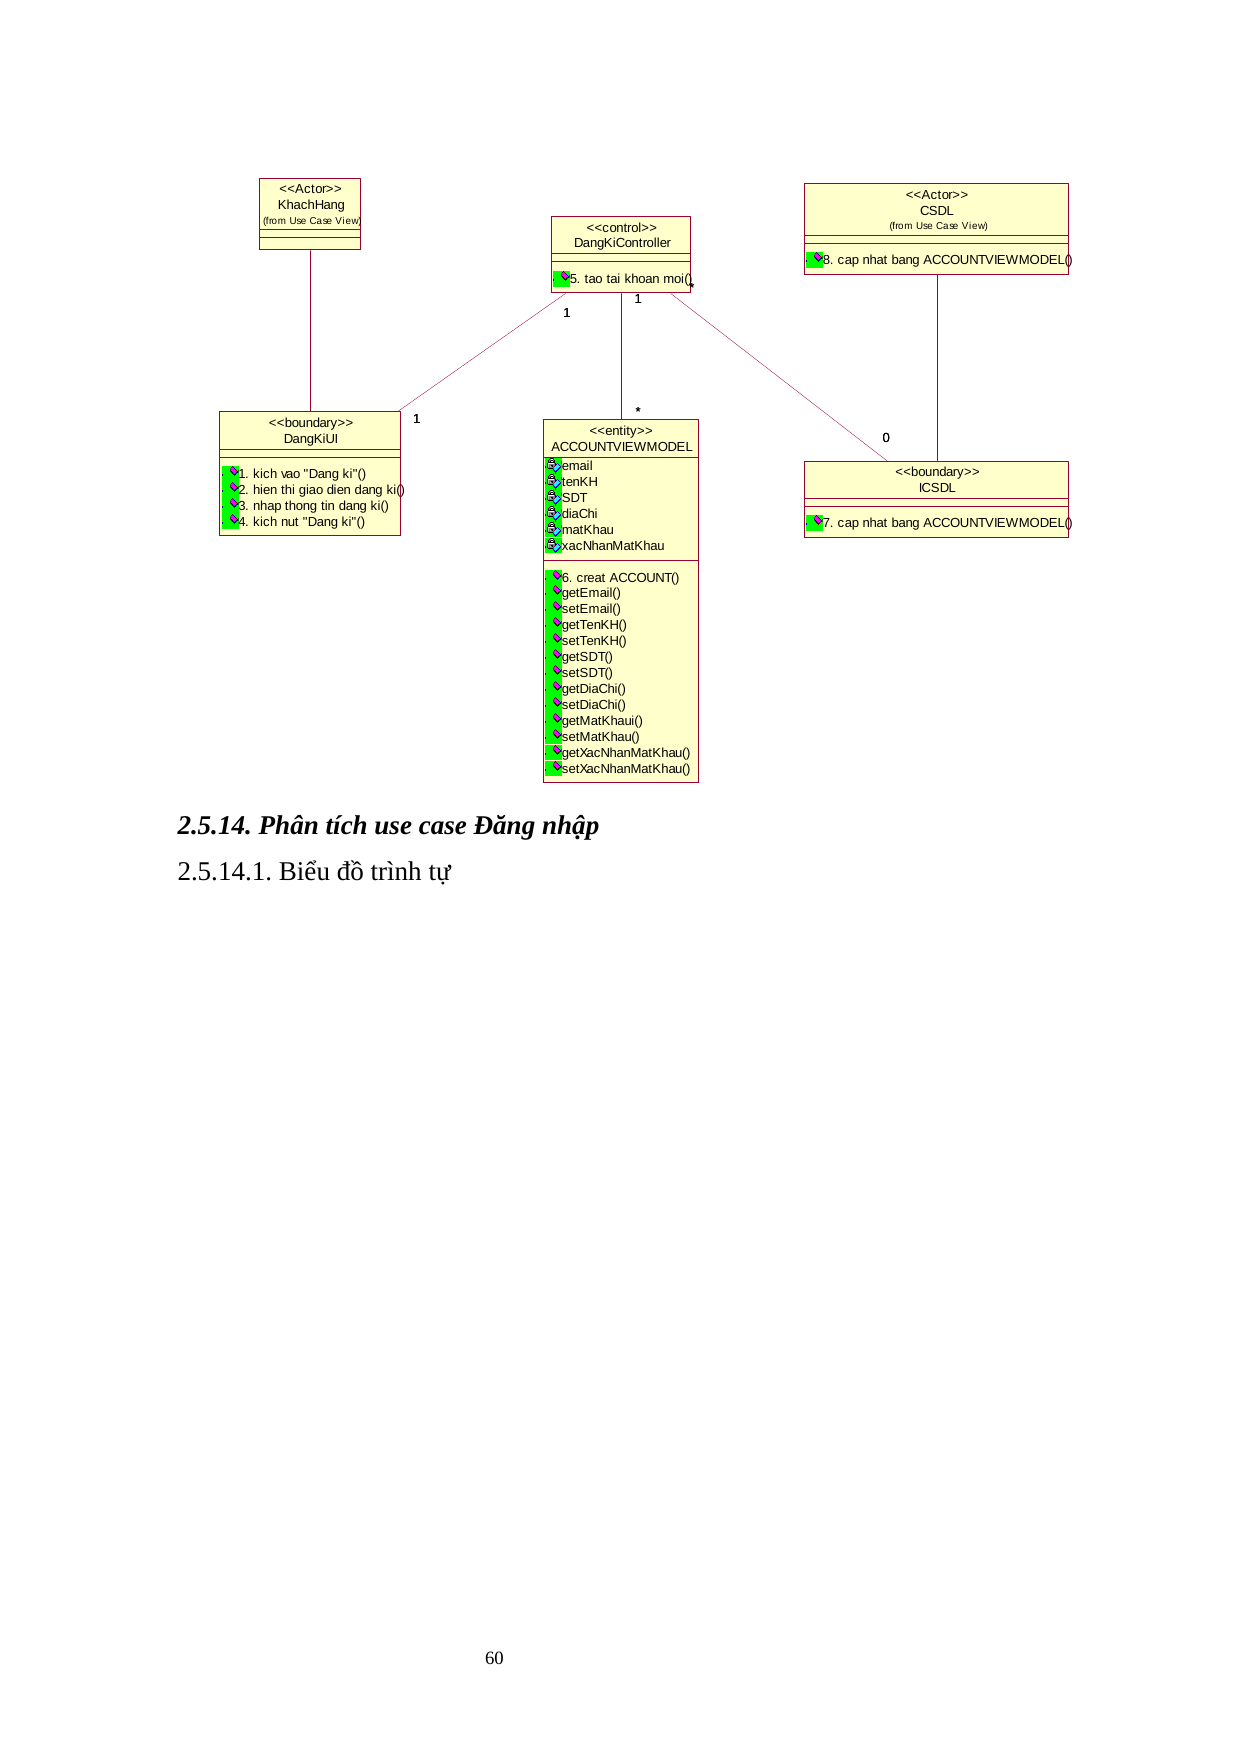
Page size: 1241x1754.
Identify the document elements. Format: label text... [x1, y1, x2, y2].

text 2.5.14.1. Biểu đồ trình tự [177, 855, 1093, 887]
text 2.5.14. Phân tích use case Đăng nhập [177, 809, 1093, 840]
